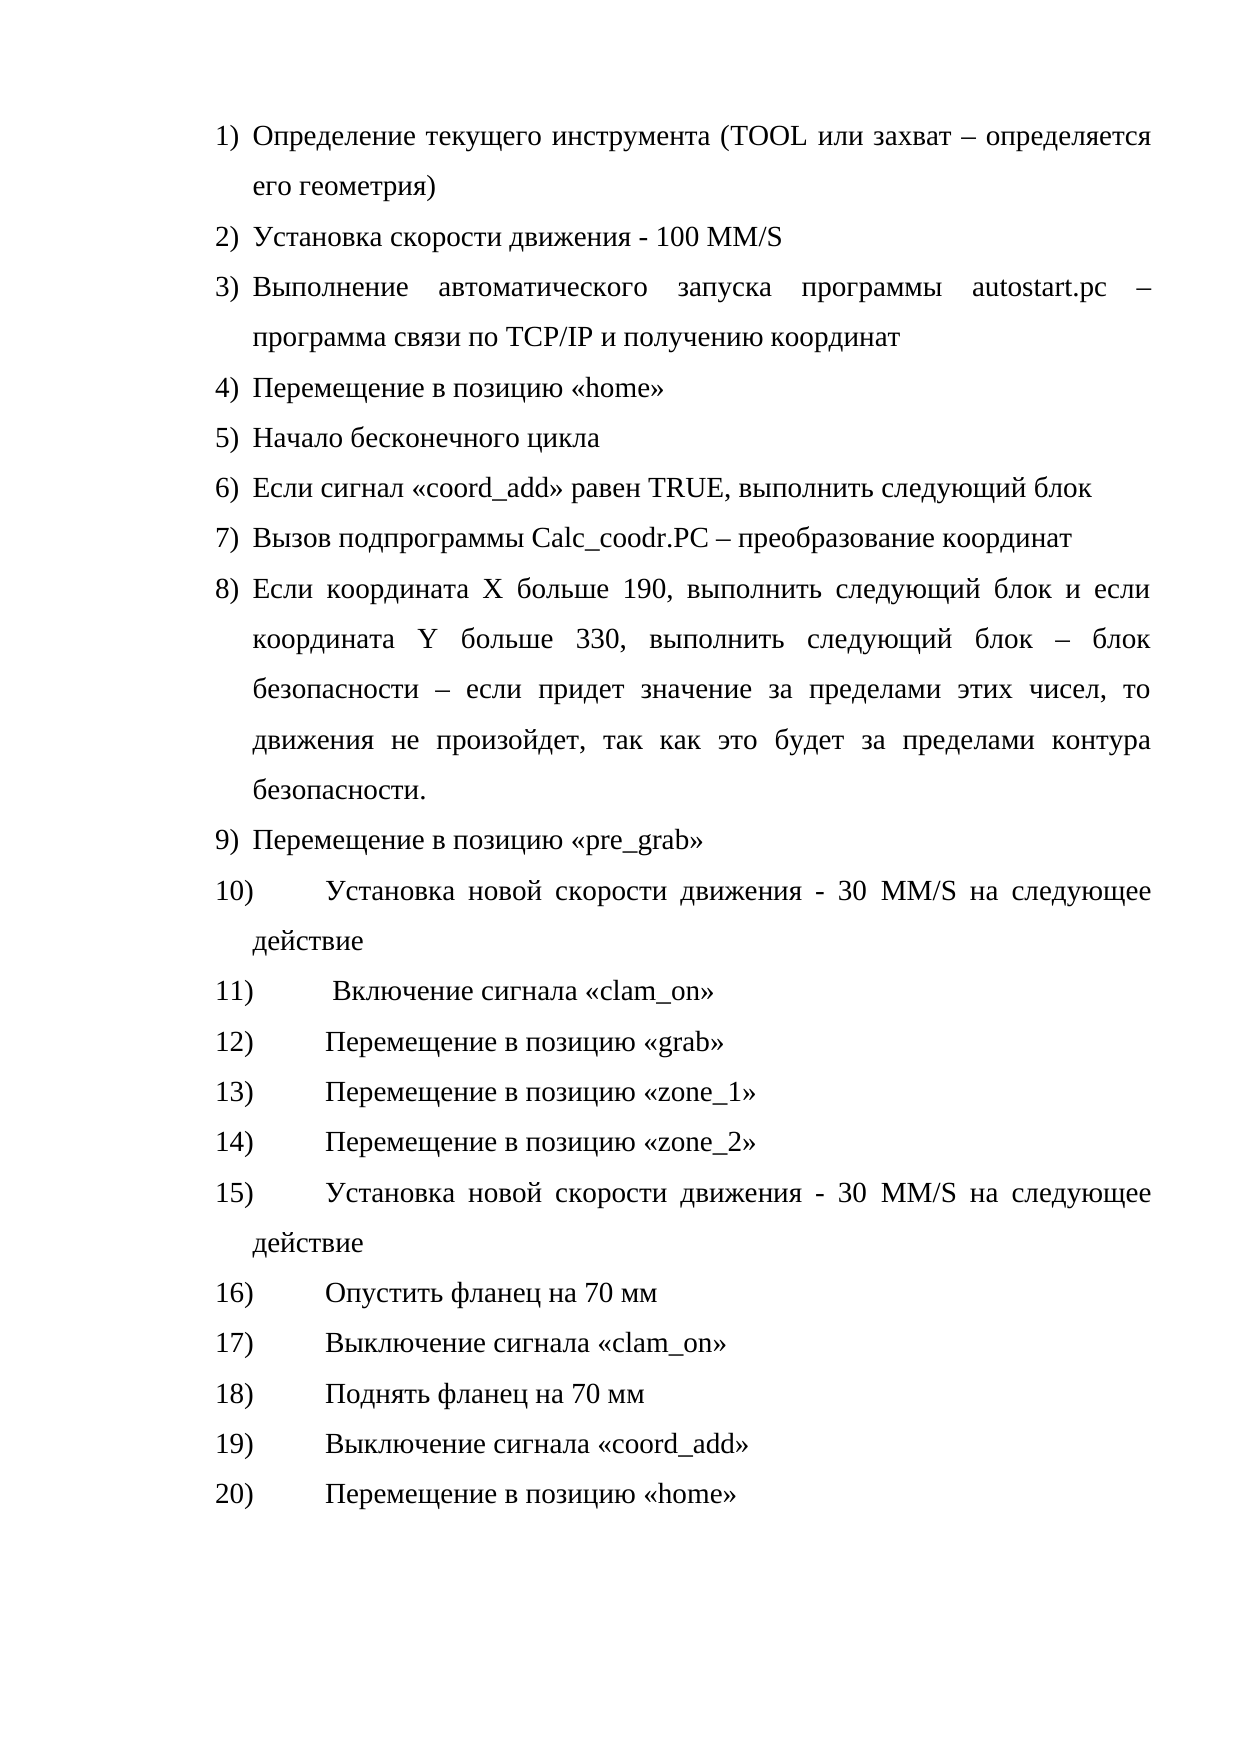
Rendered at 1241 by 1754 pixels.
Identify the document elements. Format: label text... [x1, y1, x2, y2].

list Включение сигнала «clam_on» [215, 973, 1152, 1007]
list Выключение сигнала «coord_add» [215, 1426, 1152, 1460]
list Перемещение в позицию «home» [215, 1477, 1152, 1510]
list Выключение сигнала «clam_on» [215, 1326, 1152, 1359]
list Определение текущего инструмента (TOOL или захват – определяется его геометрия) [215, 118, 1152, 202]
list Поднять фланец на 70 мм [215, 1376, 1152, 1409]
list Перемещение в позицию «zone_1» [215, 1074, 1152, 1108]
list Перемещение в позицию «grab» [215, 1024, 1152, 1057]
list Перемещение в позицию «home» [215, 370, 1152, 403]
list Если сигнал «coord_add» равен TRUE, выполнить следующий блок [215, 470, 1152, 504]
list Начало бесконечного цикла [215, 420, 1152, 453]
list Если координата X больше 190, выполнить следующий блок и если координата Y больше 330, выполнить следующий блок – блок безопасности – если придет значение за пределами этих чисел, то движения не произойдет, так как это будет за пределами контура безопасности. [215, 571, 1152, 806]
list Установка новой скорости движения - 30 MM/S на следующее действие [215, 1175, 1152, 1258]
list Опустить фланец на 70 мм [215, 1275, 1152, 1309]
list Установка новой скорости движения - 30 MM/S на следующее действие [215, 873, 1152, 957]
list Установка скорости движения - 100 MM/S [215, 219, 1152, 252]
list Перемещение в позицию «pre_grab» [215, 822, 1152, 856]
list Вызов подпрограммы Calc_coodr.PC – преобразование координат [215, 521, 1152, 554]
list Выполнение автоматического запуска программы autostart.pc – программа связи по TCP/IP и получению координат [215, 269, 1152, 353]
list Перемещение в позицию «zone_2» [215, 1124, 1152, 1158]
